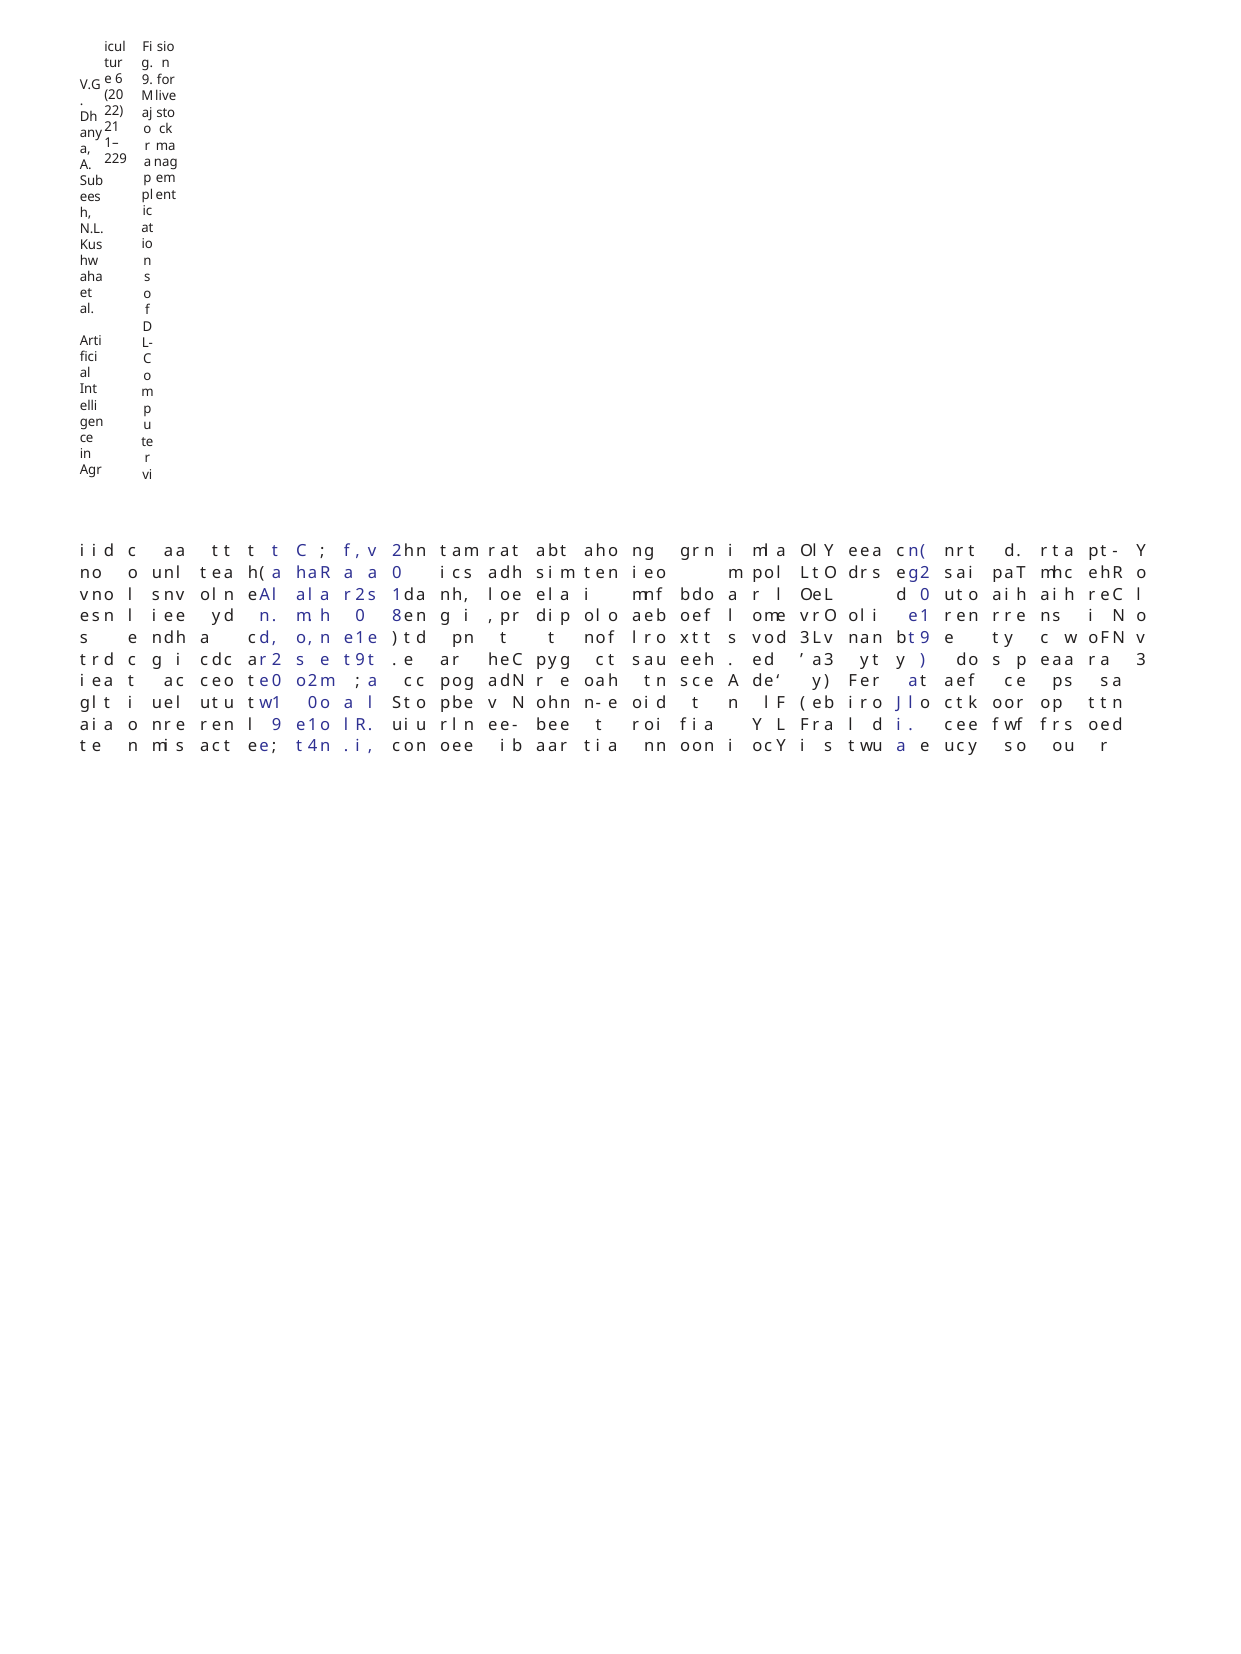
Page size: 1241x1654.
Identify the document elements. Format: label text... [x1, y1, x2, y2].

text V.G. Dhanya, A. Subeesh, N.L. Kushwaha et al. Artificial Intelligence in Agriculture 6 (2022) 211–229 [79, 38, 129, 477]
text Fig. 9. Major applications of DL-Computer vision for livestock management [141, 38, 178, 482]
